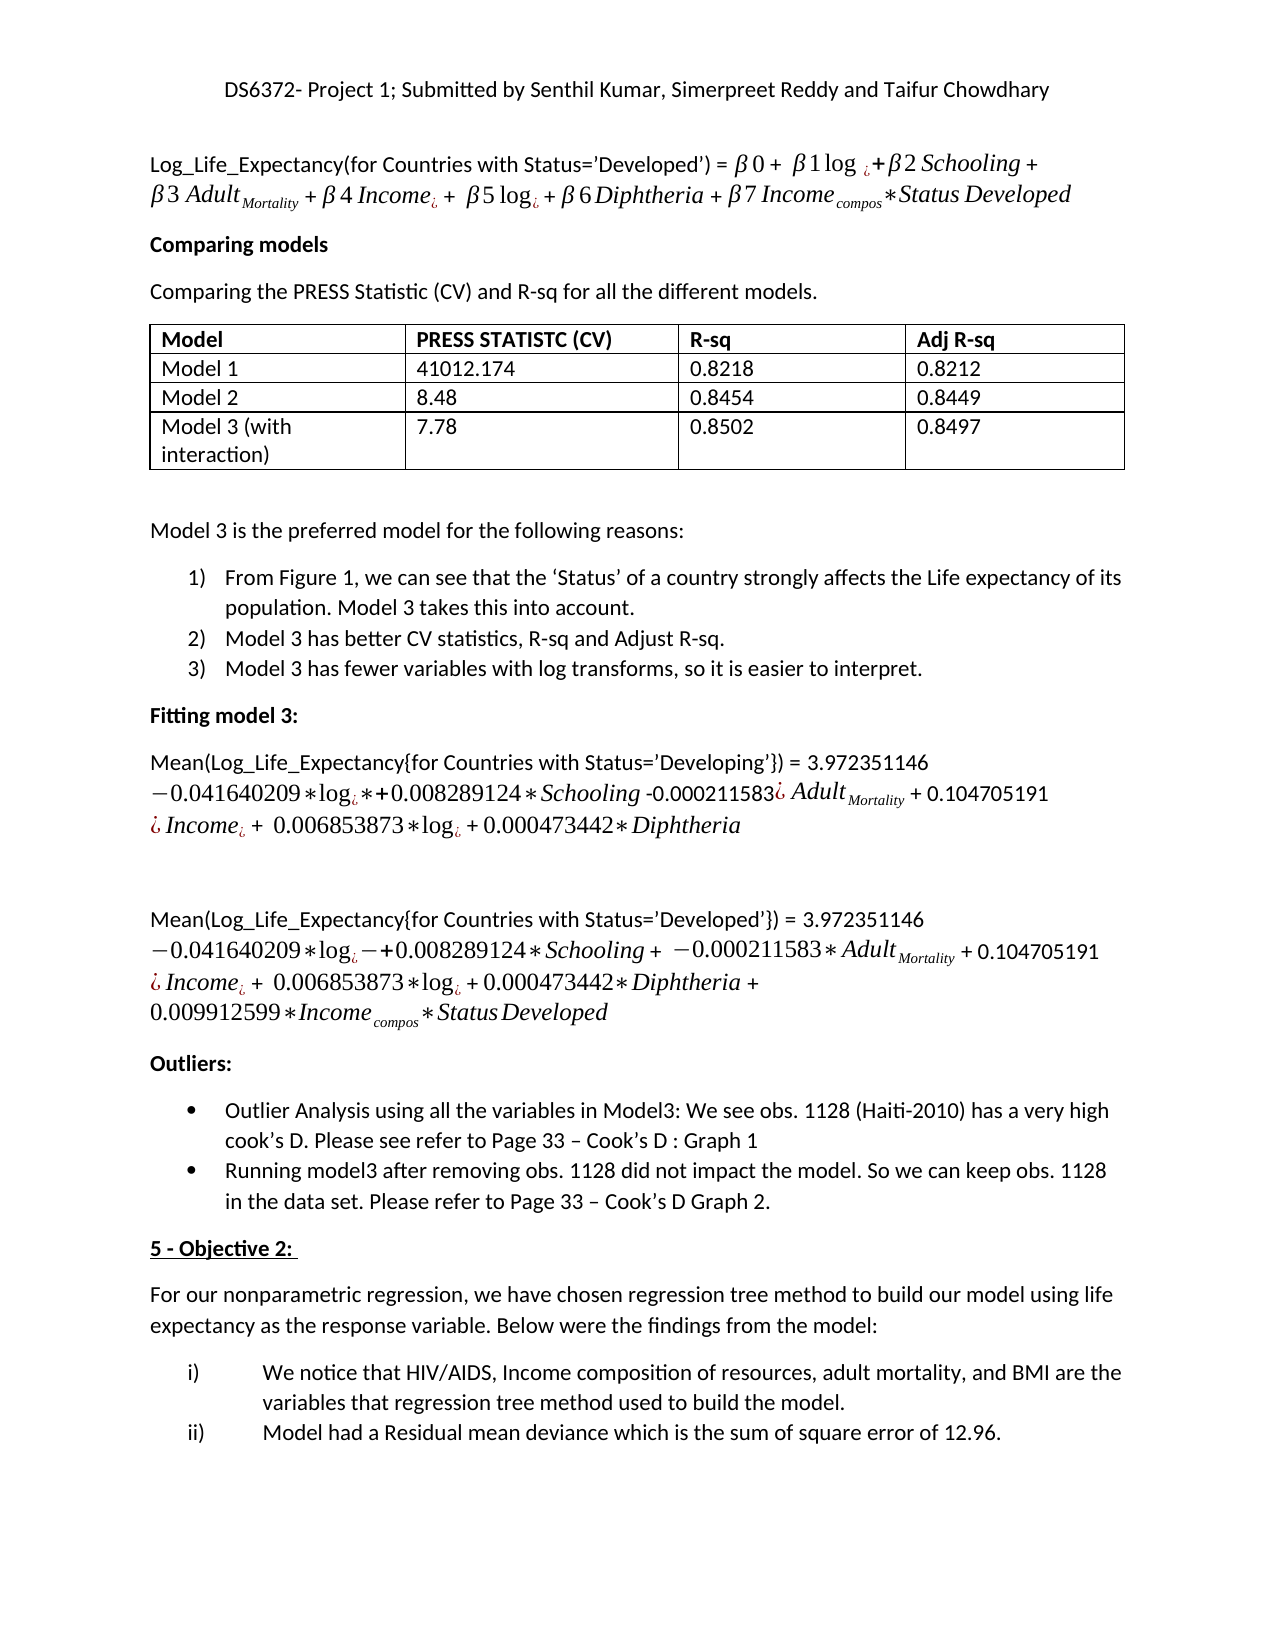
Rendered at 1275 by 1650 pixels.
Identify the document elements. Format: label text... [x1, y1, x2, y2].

list Model 3 has better CV statistics, R-sq and Adjust R-sq. [187, 624, 1125, 652]
list We notice that HIV/AIDS, Income composition of resources, adult mortality, and BMI are the variables that regression tree method used to build the model. [187, 1358, 1125, 1416]
list Model had a Residual mean deviance which is the sum of square error of 12.96. [187, 1418, 1125, 1446]
list Model 3 has fewer variables with log transforms, so it is easier to interpret. [187, 654, 1125, 682]
table_cell 7.78 [406, 413, 678, 468]
list From Figure 1, we can see that the ‘Status’ of a country strongly affects the Life expectancy of its population. Model 3 takes this into account. [187, 563, 1125, 621]
table_header PRESS STATISTC (CV) [406, 325, 678, 353]
table_cell Model 3 (with interaction) [151, 413, 405, 468]
text For our nonparametric regression, we have chosen regression tree method to build our model using life expectancy as the response variable. Below were the findings from the model: [150, 1281, 1125, 1339]
text Mean(Log_Life_Expectancy{for Countries with Status=’Developed’}) = 3.972351146 + + 0.104705191 + + + [150, 905, 1125, 1030]
text Mean(Log_Life_Expectancy{for Countries with Status=’Developing’}) = 3.972351146 -0.000211583 + 0.104705191 + + [150, 748, 1125, 839]
text Fitting model 3: [150, 701, 1125, 729]
table_cell 0.8212 [906, 354, 1124, 382]
table_cell 0.8454 [679, 383, 905, 411]
text Model 3 is the preferred model for the following reasons: [150, 516, 1125, 544]
table_cell 0.8449 [906, 383, 1124, 411]
list Outlier Analysis using all the variables in Model3: We see obs. 1128 (Haiti-2010) has a very high cook’s D. Please see refer to Page 33 – Cook’s D : Graph 1 [187, 1096, 1125, 1154]
table_cell 41012.174 [406, 354, 678, 382]
table_cell 8.48 [406, 383, 678, 411]
table_cell 0.8218 [679, 354, 905, 382]
text Comparing the PRESS Statistic (CV) and R-sq for all the different models. [150, 277, 1125, 305]
table_cell 0.8497 [906, 413, 1124, 468]
table_header Adj R-sq [906, 325, 1124, 353]
table_header R-sq [679, 325, 905, 353]
table_header Model [151, 325, 405, 353]
list Running model3 after removing obs. 1128 did not impact the model. So we can keep obs. 1128 in the data set. Please refer to Page 33 – Cook’s D Graph 2. [187, 1157, 1125, 1215]
text Outliers: [150, 1049, 1125, 1077]
table_cell Model 2 [151, 383, 405, 411]
text Log_Life_Expectancy(for Countries with Status=’Developed’) = + + + + + + [150, 150, 1125, 212]
text Comparing models [150, 230, 1125, 258]
table_cell 0.8502 [679, 413, 905, 468]
text 5 - Objective 2: [150, 1234, 1125, 1262]
table_cell Model 1 [151, 354, 405, 382]
